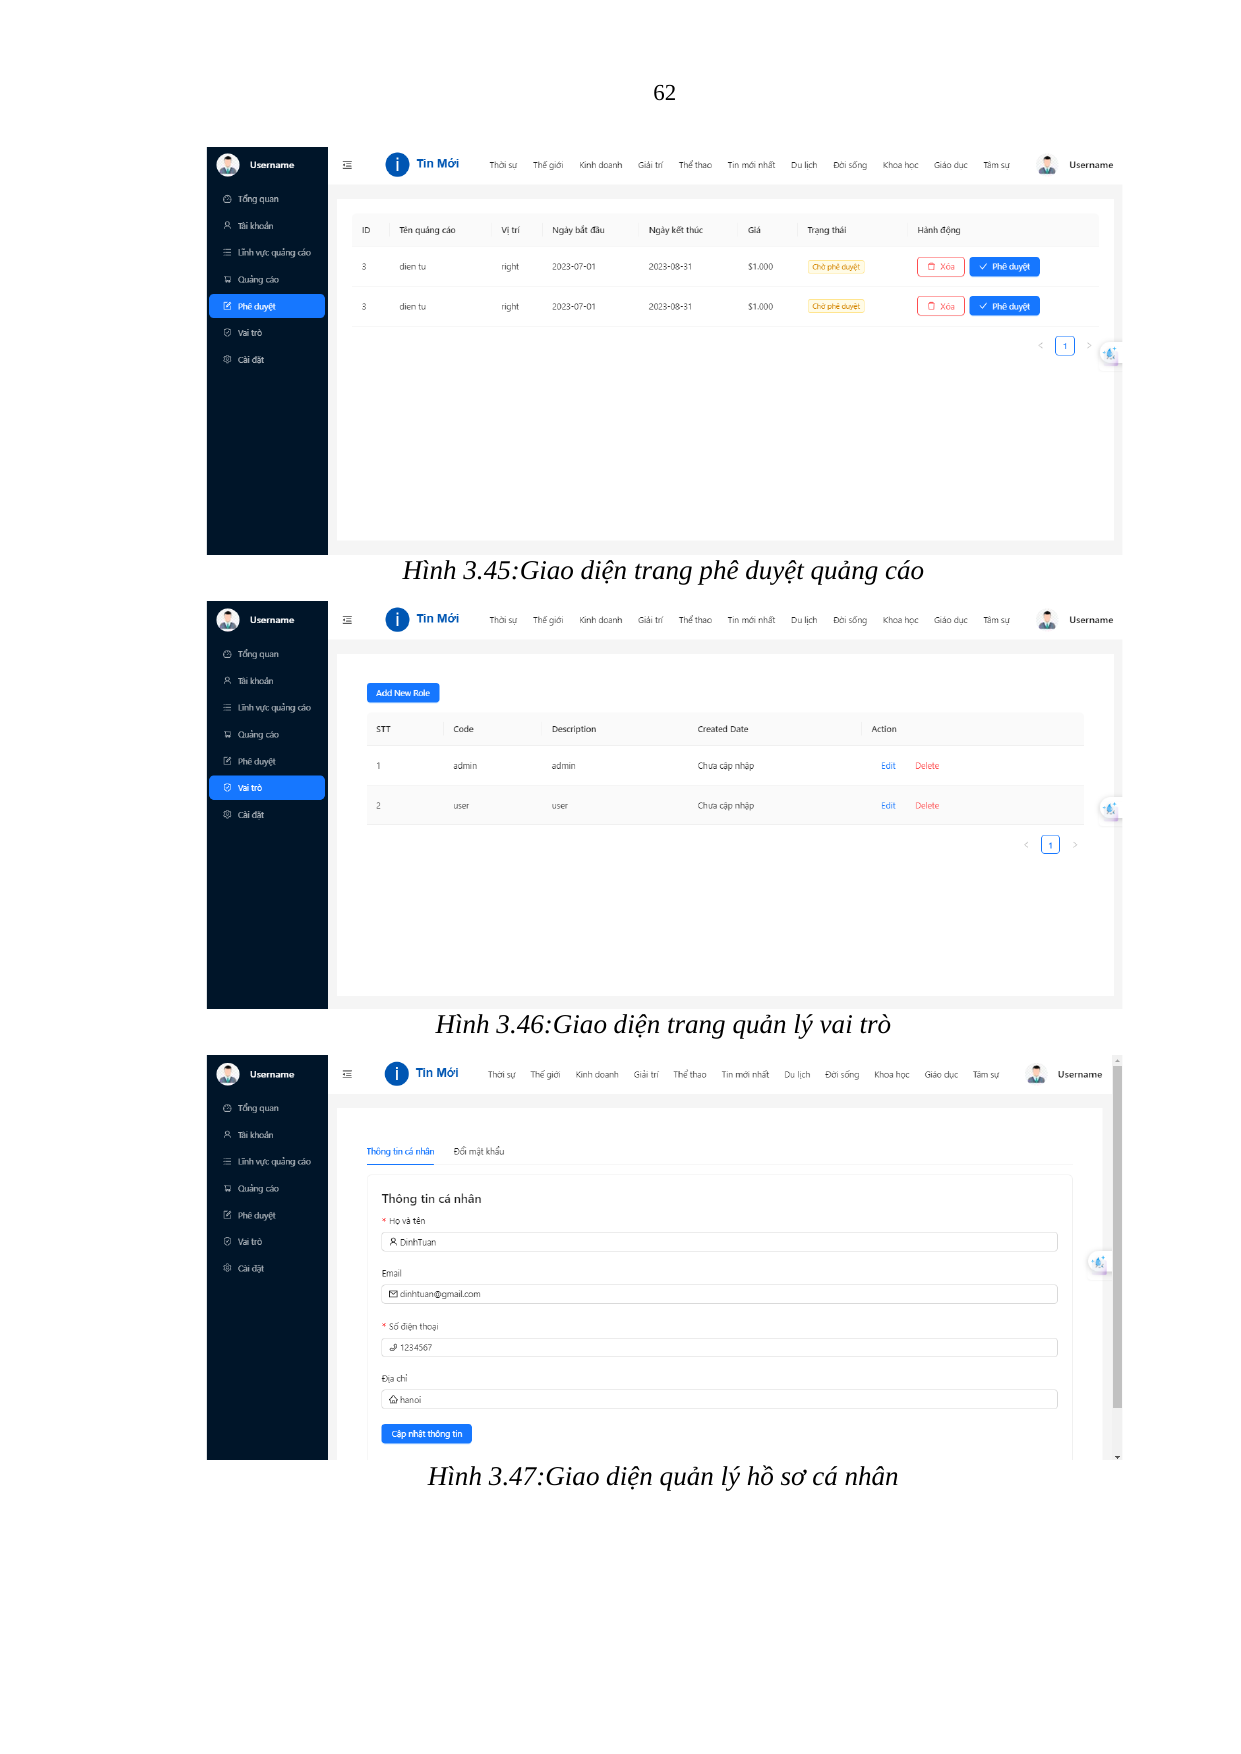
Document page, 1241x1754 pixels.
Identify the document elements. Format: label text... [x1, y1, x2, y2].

picture [206, 601, 1123, 1009]
picture [206, 147, 1123, 555]
picture [206, 1055, 1123, 1460]
